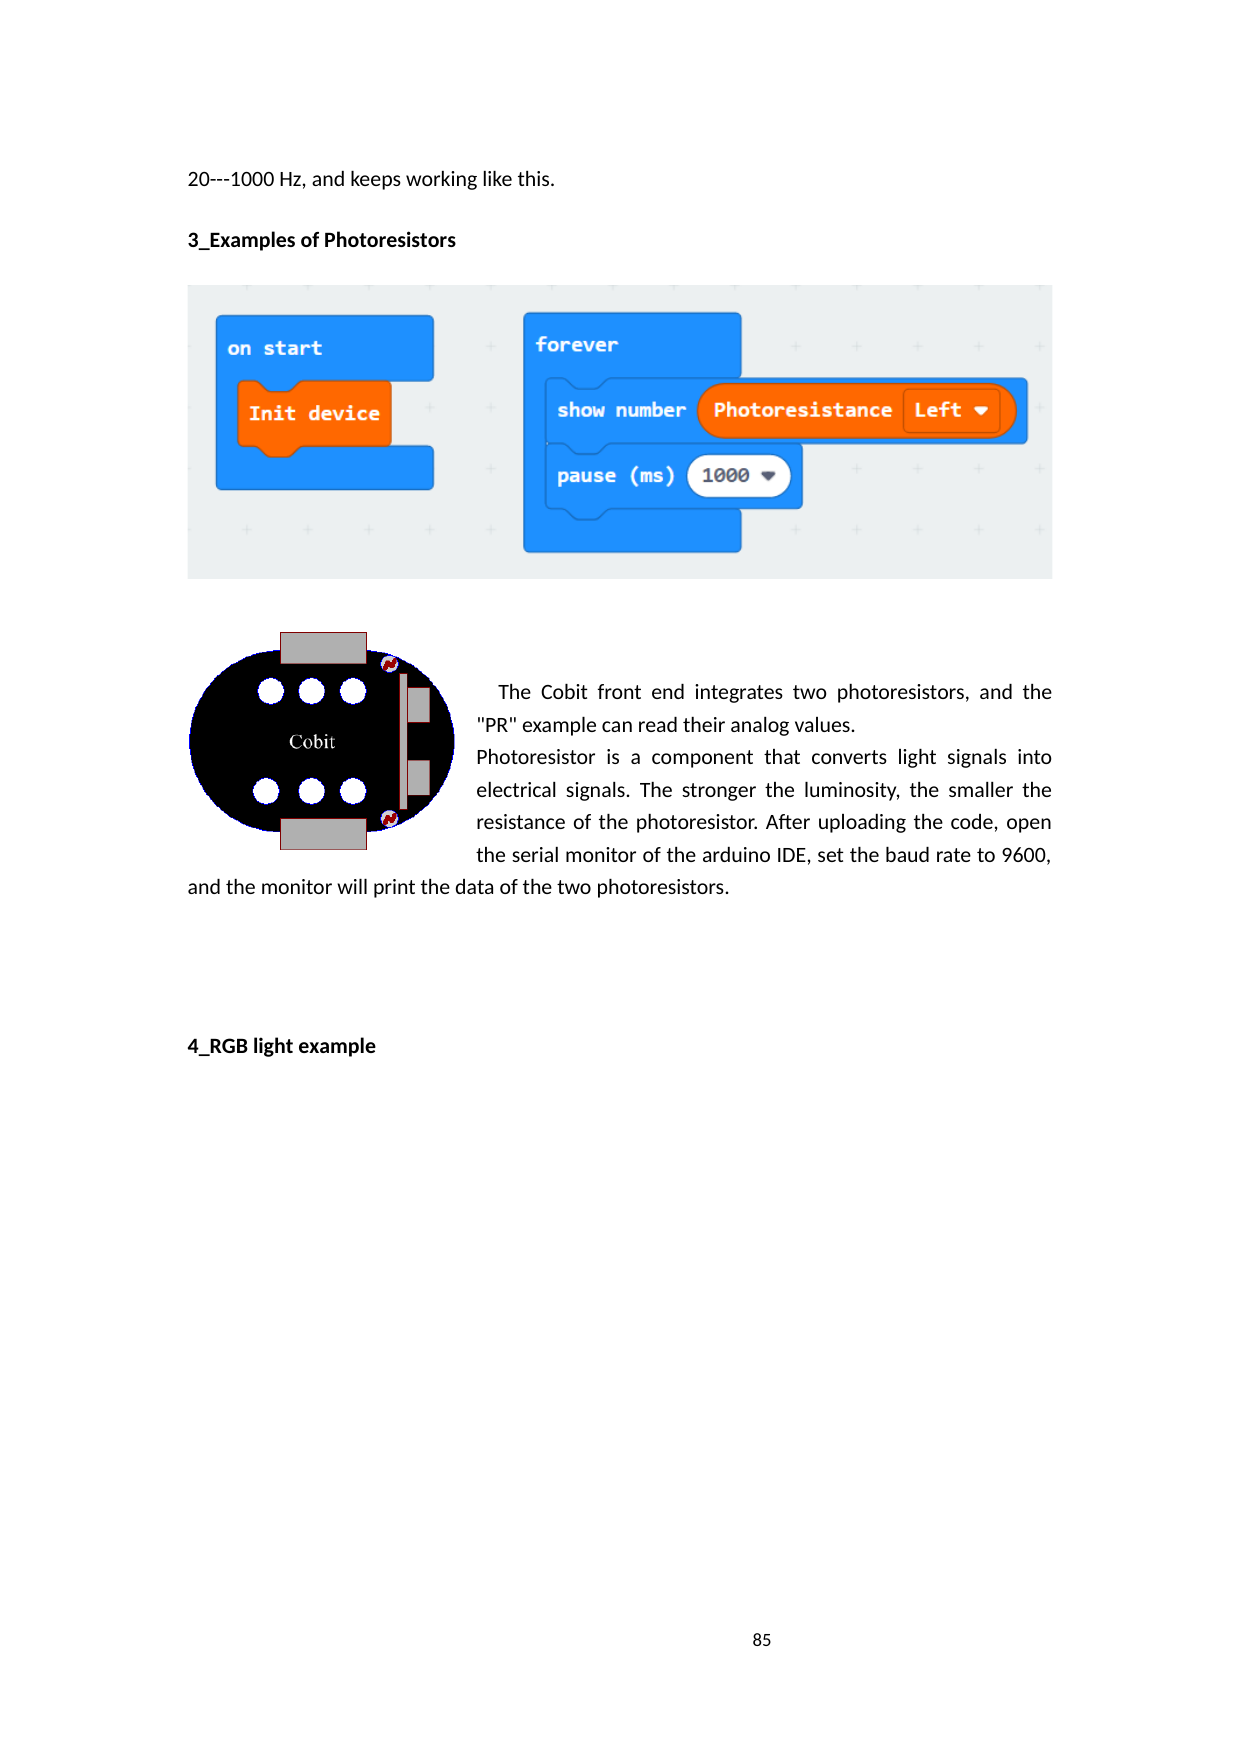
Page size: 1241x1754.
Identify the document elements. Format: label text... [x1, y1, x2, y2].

text Photoresistor is a component that converts light signals into electrical signals. The stronger the luminosity, the smaller the resistance of the photoresistor. After uploading the code, open the serial monitor of the arduino IDE, set the baud rate to 9600, and the monitor will print the data of the two photoresistors. [187, 740, 1053, 903]
picture [187, 285, 1053, 579]
subtitle 4_RGB light example [187, 1029, 1053, 1062]
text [187, 162, 1053, 194]
text The Cobit front end integrates two photoresistors, and the "PR" example can read their analog values. [458, 675, 1053, 740]
subtitle 3_Examples of Photoresistors [187, 224, 1053, 256]
picture [184, 628, 458, 853]
